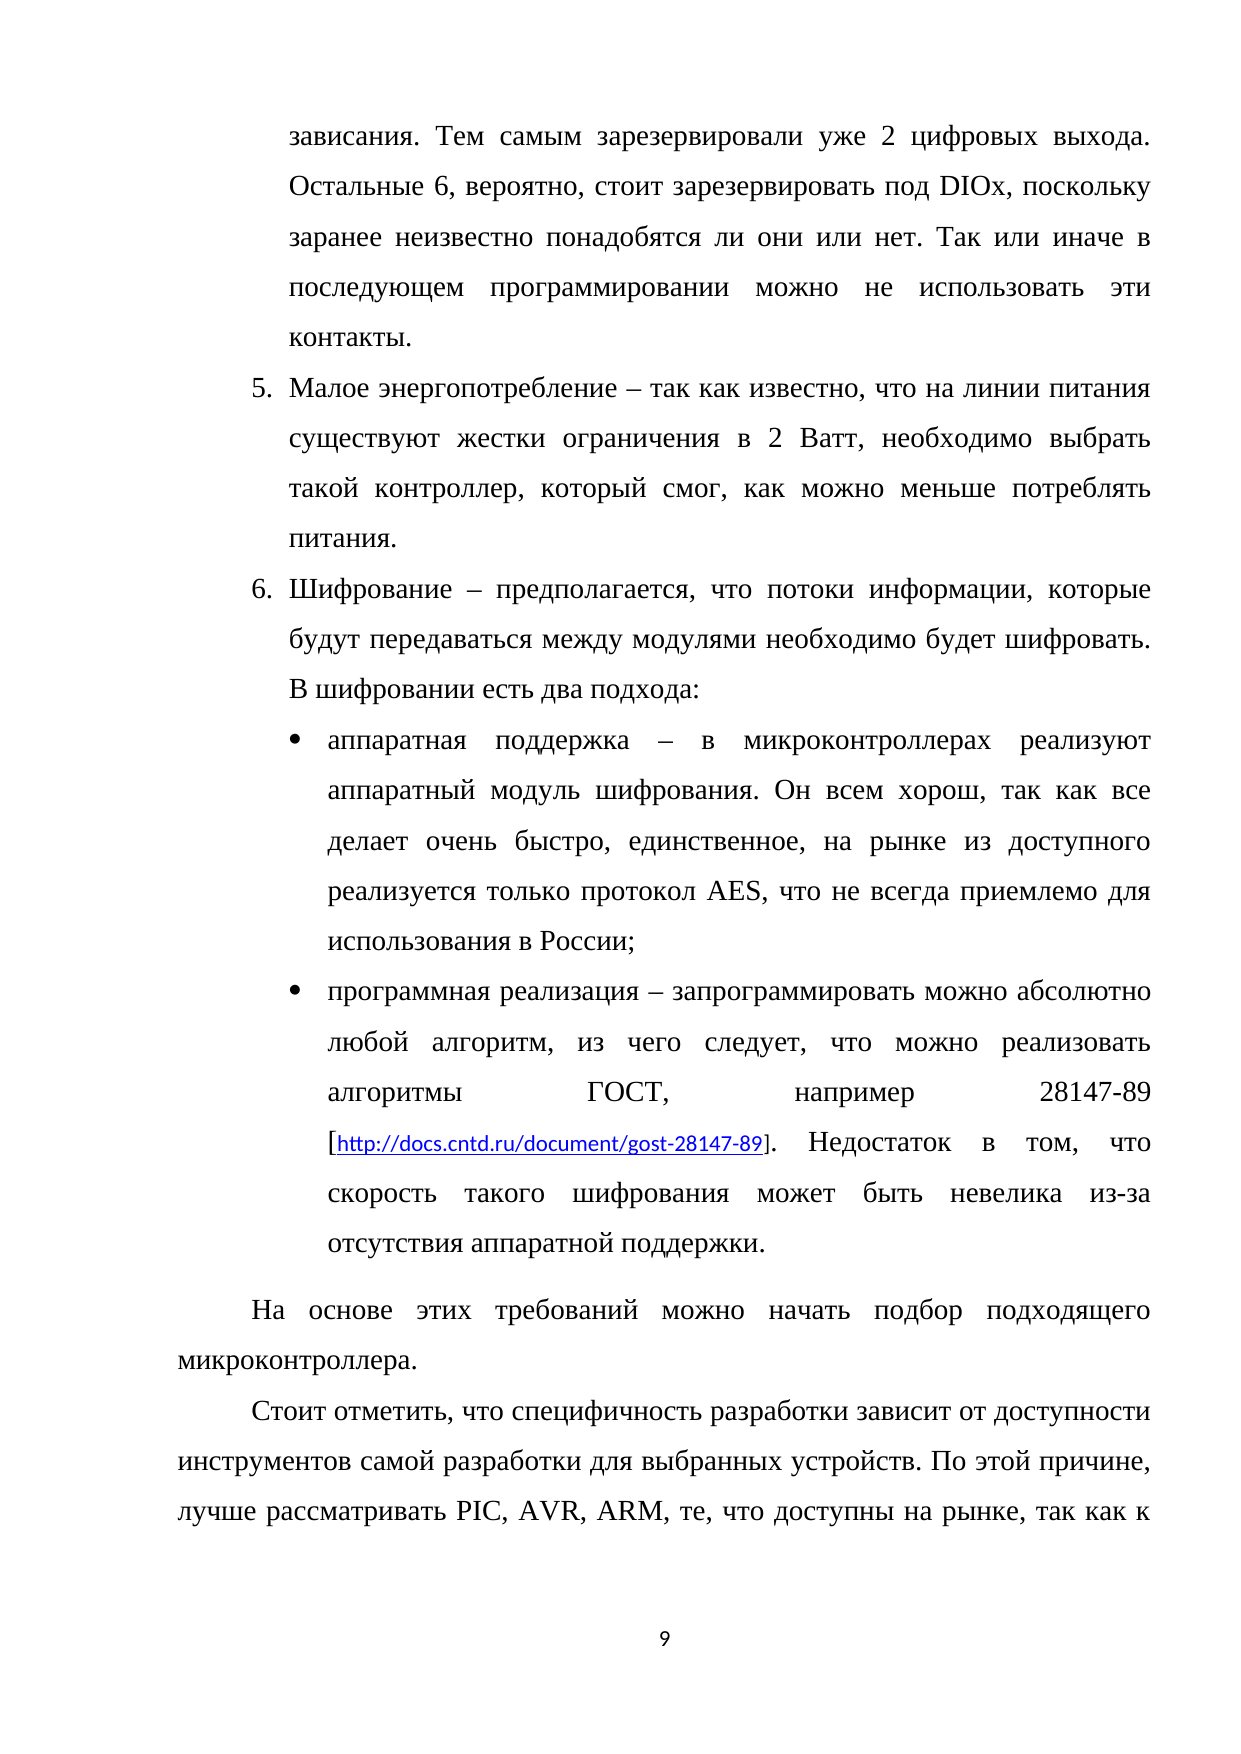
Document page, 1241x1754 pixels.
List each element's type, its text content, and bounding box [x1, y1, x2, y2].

list программная реализация – запрограммировать можно абсолютно любой алгоритм, из чего следует, что можно реализовать алгоритмы ГОСТ, например 28147-89 [http://docs.cntd.ru/document/gost-28147-89]. Недостаток в том, что скорость такого шифрования может быть невелика из-за отсутствия аппаратной поддержки. [290, 973, 1152, 1259]
text На основе этих требований можно начать подбор подходящего микроконтроллера. [177, 1292, 1152, 1376]
list аппаратная поддержка – в микроконтроллерах реализуют аппаратный модуль шифрования. Он всем хорош, так как все делает очень быстро, единственное, на рынке из доступного реализуется только протокол AES, что не всегда приемлемо для использования в России; [290, 722, 1152, 957]
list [251, 118, 1152, 353]
list Малое энергопотребление – так как известно, что на линии питания существуют жестки ограничения в 2 Ватт, необходимо выбрать такой контроллер, который смог, как можно меньше потреблять питания. [251, 370, 1152, 554]
list Шифрование – предполагается, что потоки информации, которые будут передаваться между модулями необходимо будет шифровать. В шифровании есть два подхода: [251, 571, 1152, 705]
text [177, 1393, 1152, 1527]
